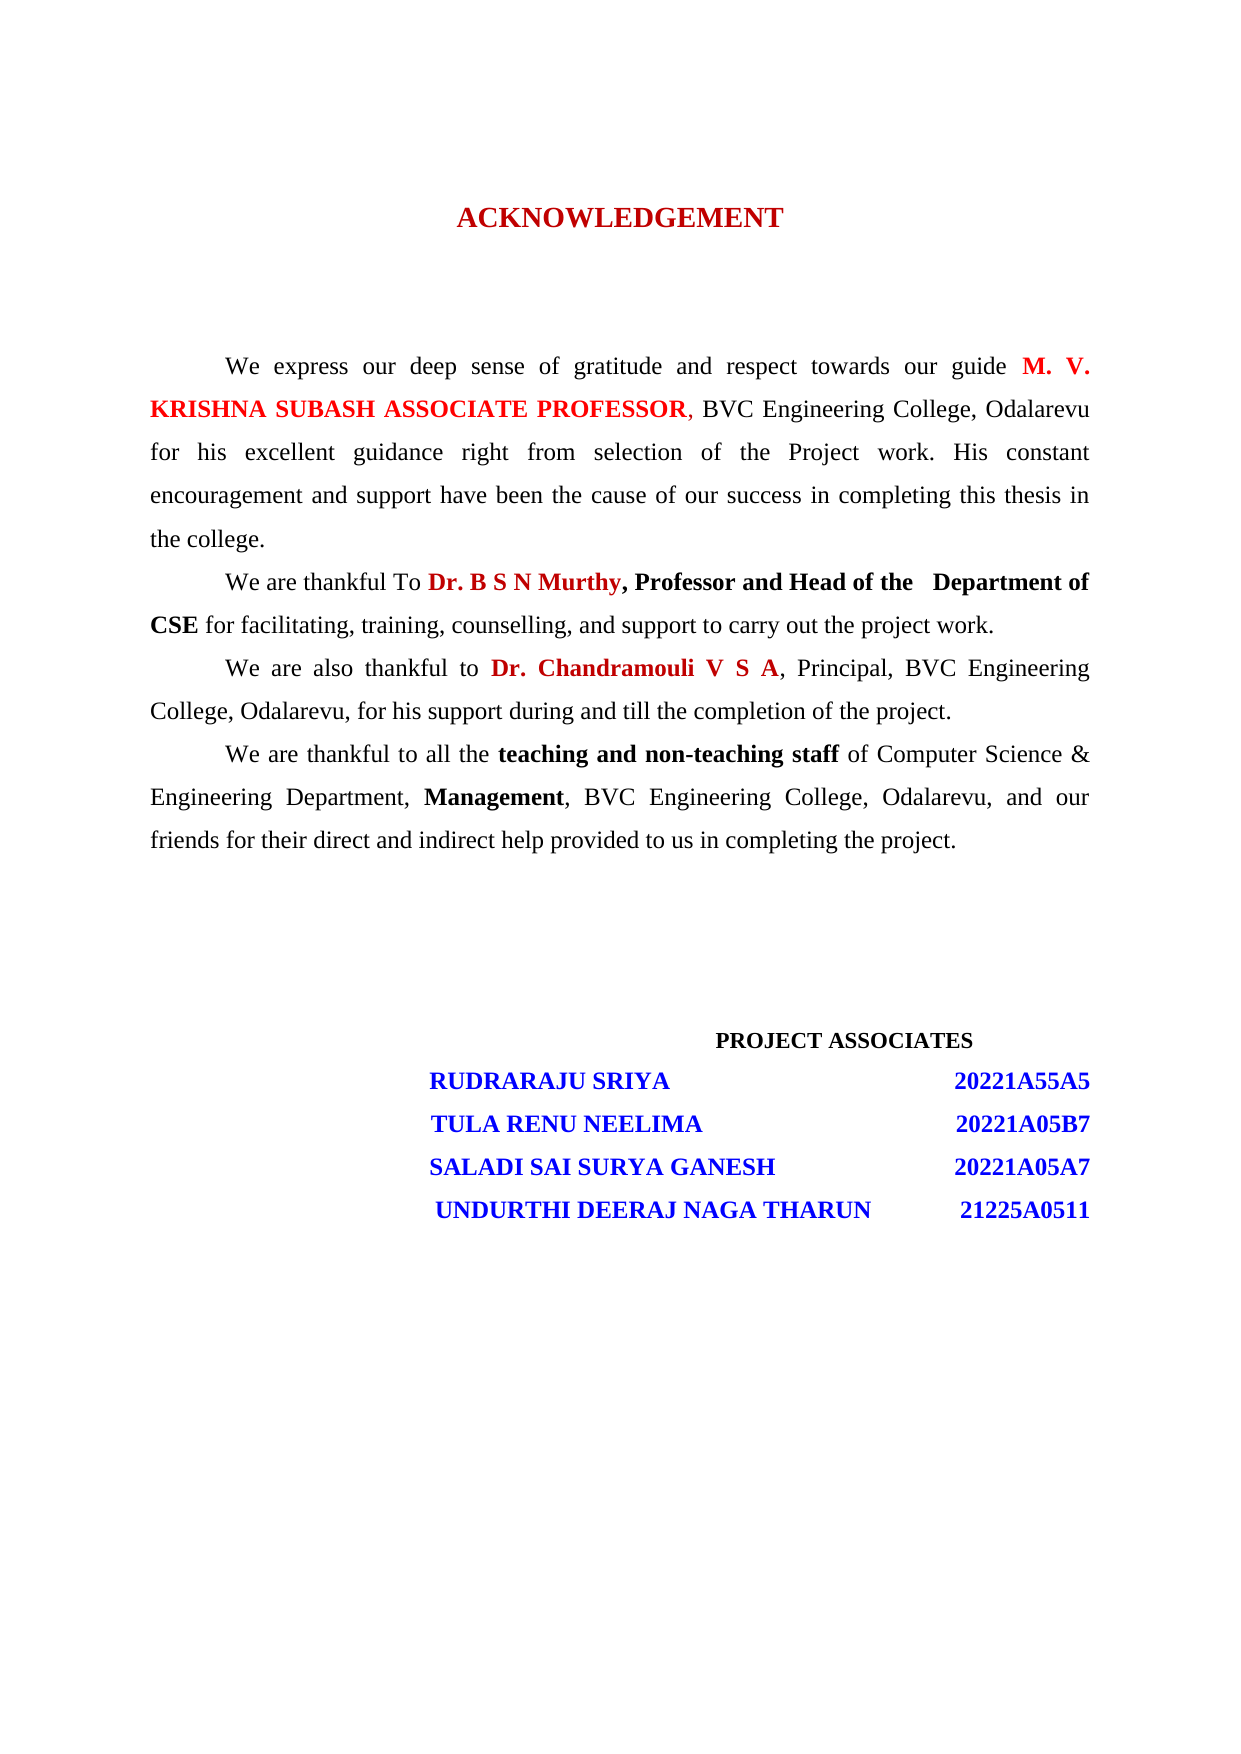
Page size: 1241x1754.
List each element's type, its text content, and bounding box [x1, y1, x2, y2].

text We are also thankful to Dr. Chandramouli V S A, Principal, BVC Engineering College, Odalarevu, for his support during and till the completion of the project. [150, 653, 1090, 725]
text TULA RENU NEELIMA 20221A05B7 [150, 1109, 1090, 1138]
text We are thankful to all the teaching and non-teaching staff of Computer Science & Engineering Department, Management, BVC Engineering College, Odalarevu, and our friends for their direct and indirect help provided to us in completing the project. [150, 739, 1090, 854]
text We express our deep sense of gratitude and respect towards our guide M. V. KRISHNA SUBASH ASSOCIATE PROFESSOR, BVC Engineering College, Odalarevu for his excellent guidance right from selection of the Project work. His constant encouragement and support have been the cause of our success in completing this thesis in the college. [150, 351, 1090, 552]
text We are thankful To Dr. B S N Murthy, Professor and Head of the Department of CSE for facilitating, training, counselling, and support to carry out the project work. [150, 567, 1090, 639]
text PROJECT ASSOCIATES [150, 1027, 1090, 1053]
text ACKNOWLEDGEMENT [150, 200, 1090, 234]
text UNDURTHI DEERAJ NAGA THARUN 21225A0511 [150, 1196, 1090, 1224]
text SALADI SAI SURYA GANESH 20221A05A7 [150, 1152, 1090, 1181]
text RUDRARAJU SRIYA 20221A55A5 [150, 1066, 1090, 1095]
